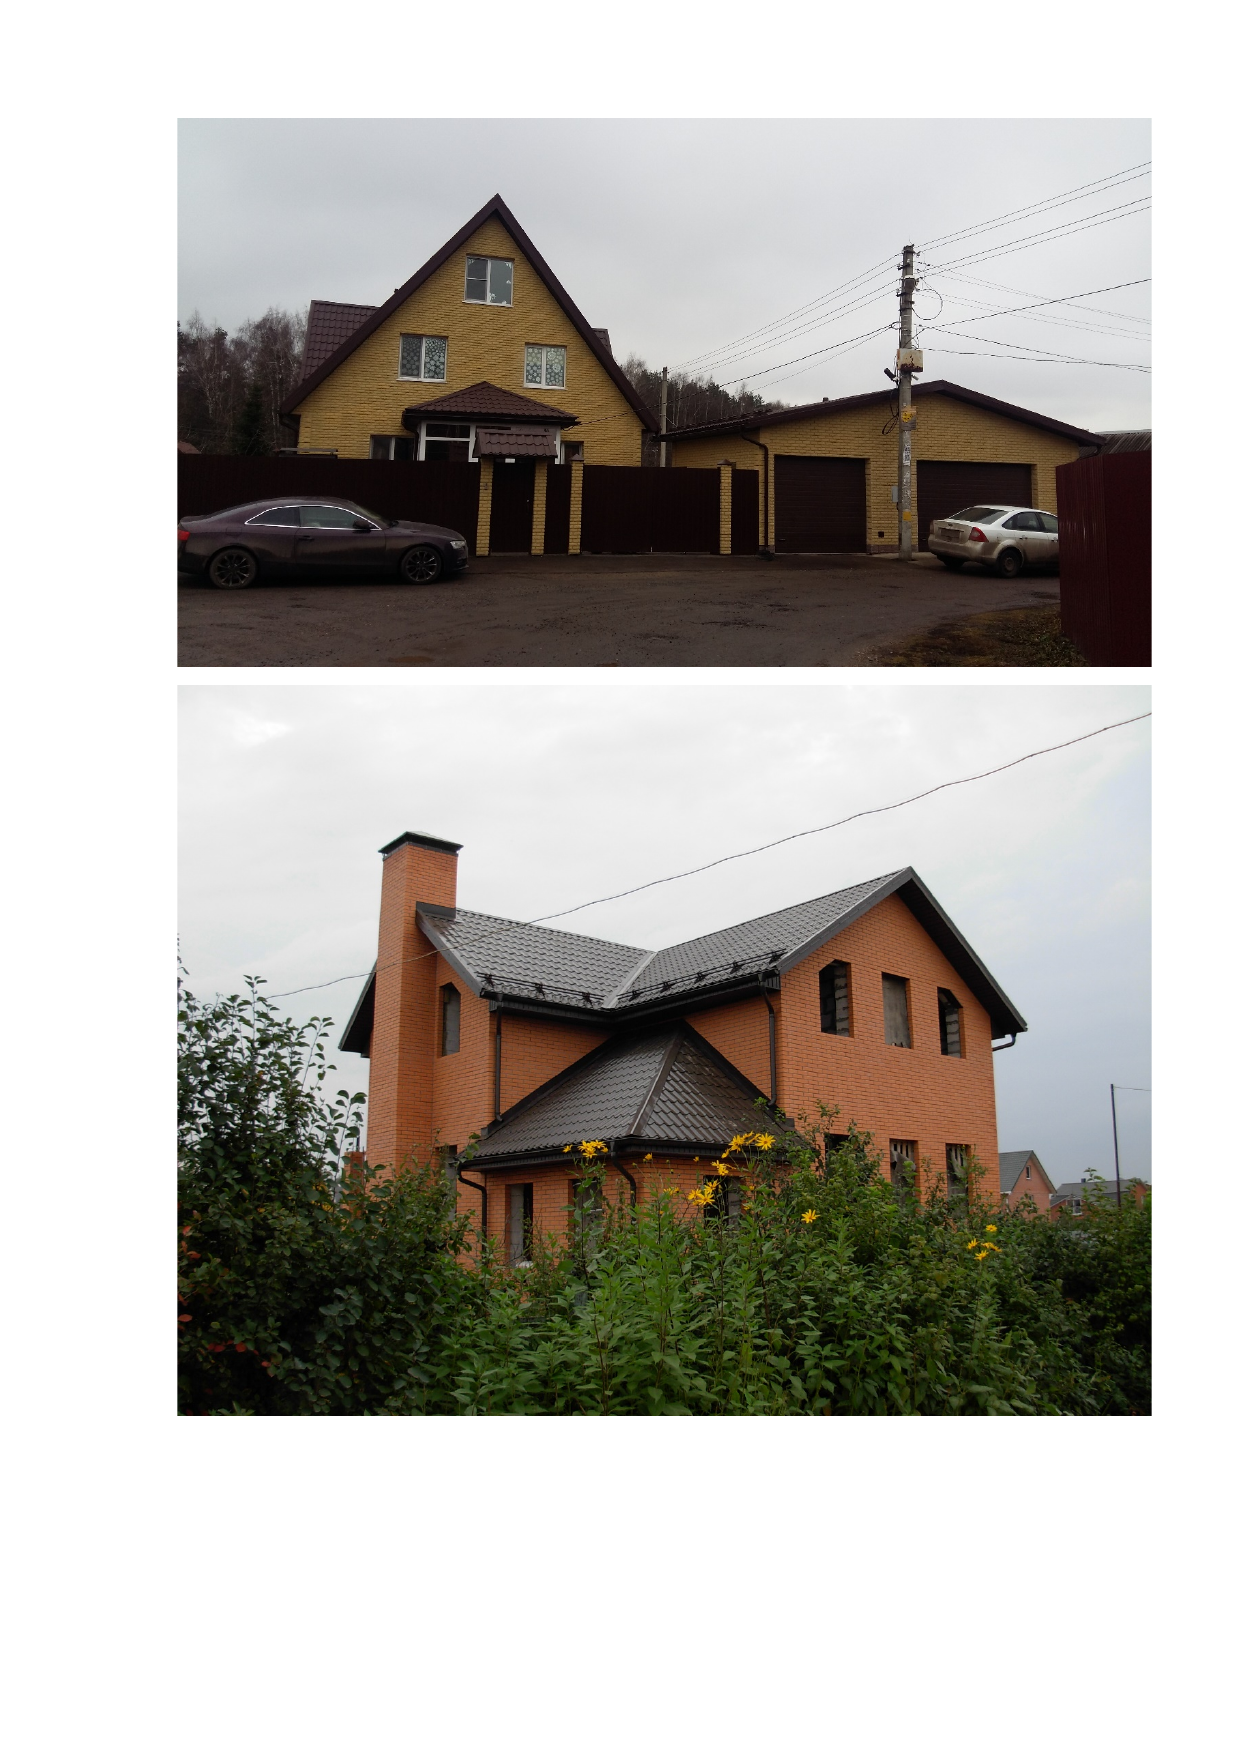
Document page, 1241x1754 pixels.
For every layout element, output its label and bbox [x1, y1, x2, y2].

picture [177, 685, 1152, 1416]
picture [177, 118, 1152, 667]
